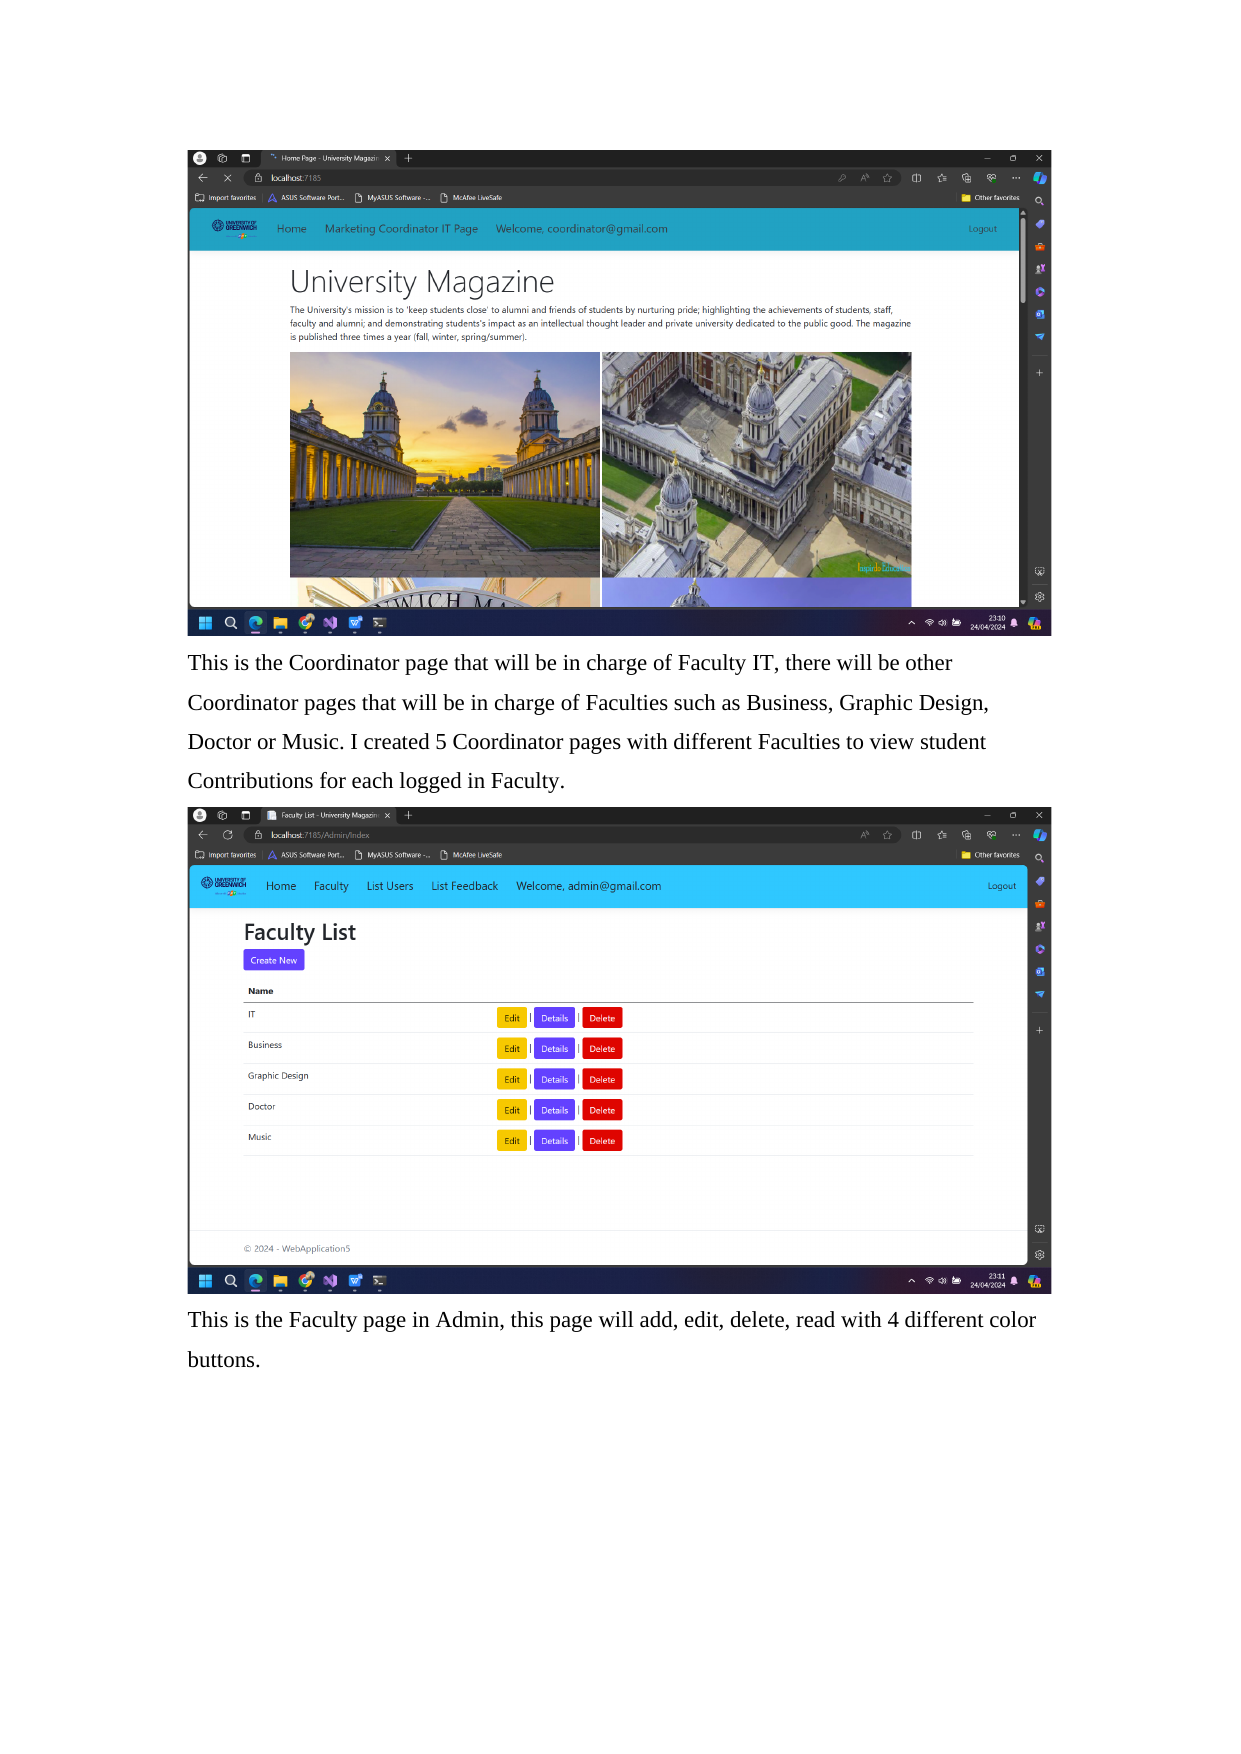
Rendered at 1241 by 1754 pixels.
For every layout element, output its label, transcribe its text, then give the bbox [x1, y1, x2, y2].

picture [187, 807, 1052, 1294]
text This is the Coordinator page that will be in charge of Faculty IT, there will be other Coordinator pages that will be in charge of Faculties such as Business, Graphic Design, Doctor or Music. I created 5 Coordinator pages with different Faculties to view student Contributions for each logged in Faculty. [187, 649, 1053, 794]
picture [187, 150, 1052, 636]
text This is the Faculty page in Admin, this page will add, edit, delete, read with 4 different color buttons. [187, 1306, 1053, 1372]
